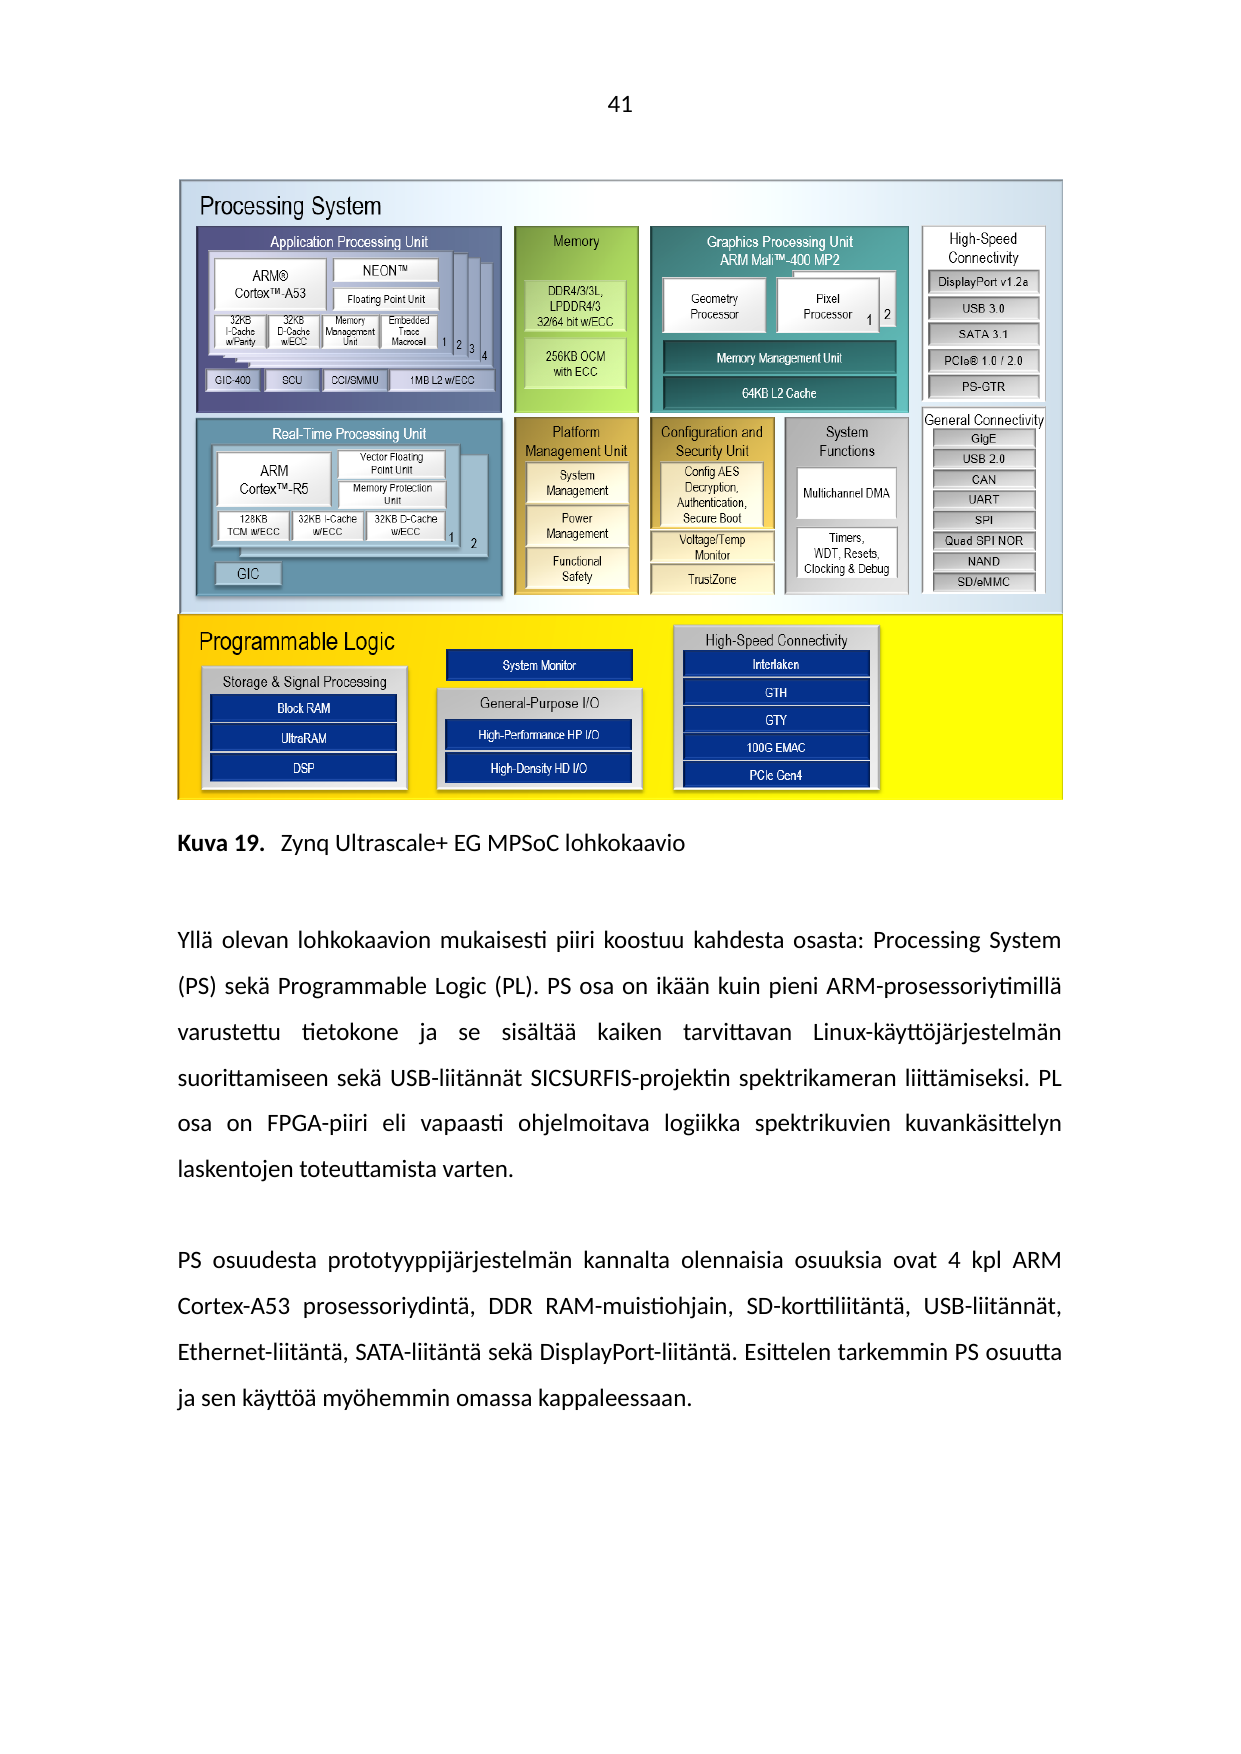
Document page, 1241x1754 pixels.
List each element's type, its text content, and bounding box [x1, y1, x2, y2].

text PS osuudesta prototyyppijärjestelmän kannalta olennaisia osuuksia ovat 4 kpl ARM Cortex-A53 prosessoriydintä, DDR RAM-muistiohjain, SD-korttiliitäntä, USB-liitännät, Ethernet-liitäntä, SATA-liitäntä sekä DisplayPort-liitäntä. Esittelen tarkemmin PS osuutta ja sen käyttöä myöhemmin omassa kappaleessaan. [177, 1245, 1063, 1412]
text Kuva 19. Zynq Ultrascale+ EG MPSoC lohkokaavio [177, 827, 1063, 858]
text Yllä olevan lohkokaavion mukaisesti piiri koostuu kahdesta osasta: Processing System (PS) sekä Programmable Logic (PL). PS osa on ikään kuin pieni ARM-prosessoriytimillä varustettu tietokone ja se sisältää kaiken tarvittavan Linux-käyttöjärjestelmän suorittamiseen sekä USB-liitännät SICSURFIS-projektin spektrikameran liittämiseksi. PL osa on FPGA-piiri eli vapaasti ohjelmoitava logiikka spektrikuvien kuvankäsittelyn laskentojen toteuttamista varten. [177, 924, 1063, 1184]
picture [177, 177, 1063, 800]
